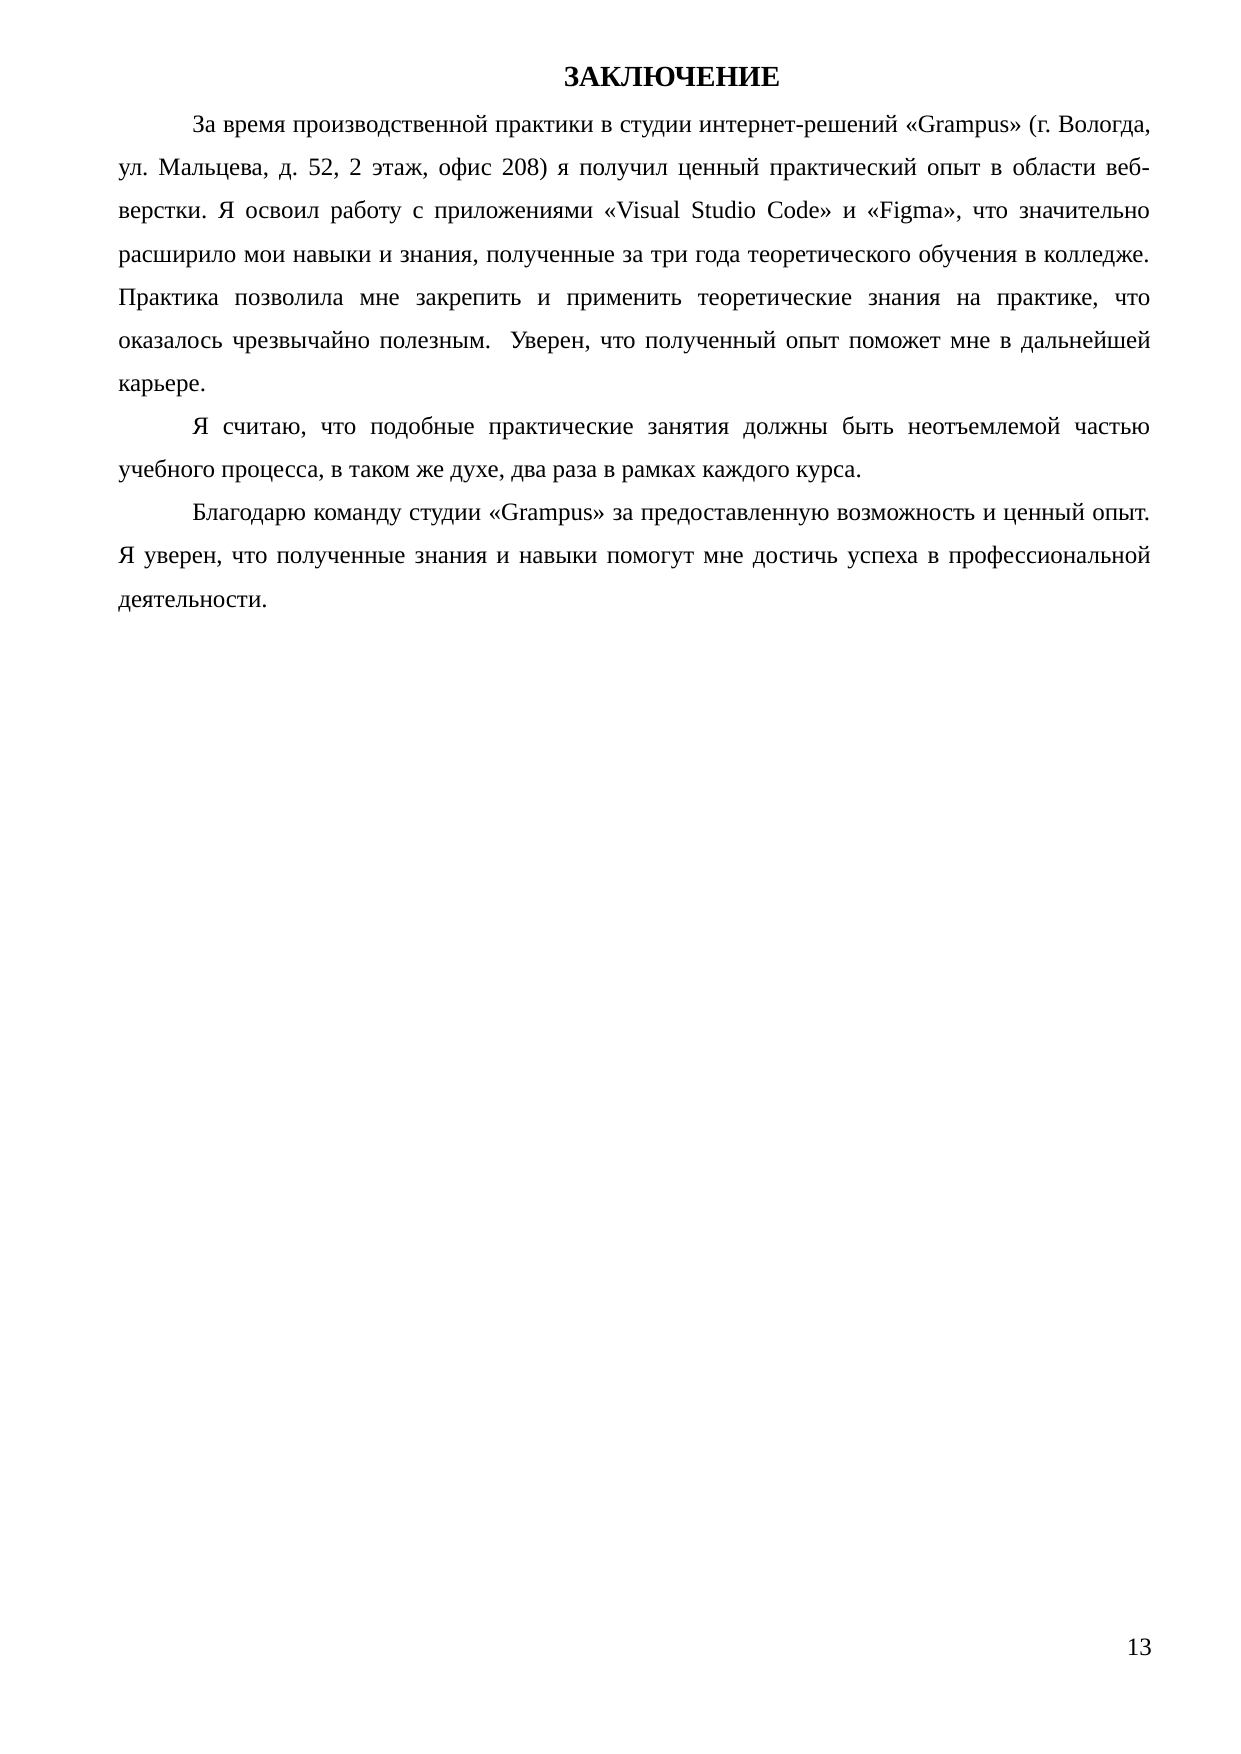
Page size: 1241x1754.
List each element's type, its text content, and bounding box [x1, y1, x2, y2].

text Я считаю, что подобные практические занятия должны быть неотъемлемой частью учебного процесса, в таком же духе, два раза в рамках каждого курса. [118, 411, 1152, 483]
subtitle ЗАКЛЮЧЕНИЕ [118, 59, 1152, 93]
text За время производственной практики в студии интернет-решений «Grampus» (г. Вологда, ул. Мальцева, д. 52, 2 этаж, офис 208) я получил ценный практический опыт в области веб-верстки. Я освоил работу с приложениями «Visual Studio Code» и «Figma», что значительно расширило мои навыки и знания, полученные за три года теоретического обучения в колледже. Практика позволила мне закрепить и применить теоретические знания на практике, что оказалось чрезвычайно полезным. Уверен, что полученный опыт поможет мне в дальнейшей карьере. [118, 109, 1152, 397]
text Благодарю команду студии «Grampus» за предоставленную возможность и ценный опыт. Я уверен, что полученные знания и навыки помогут мне достичь успеха в профессиональной деятельности. [118, 497, 1152, 612]
